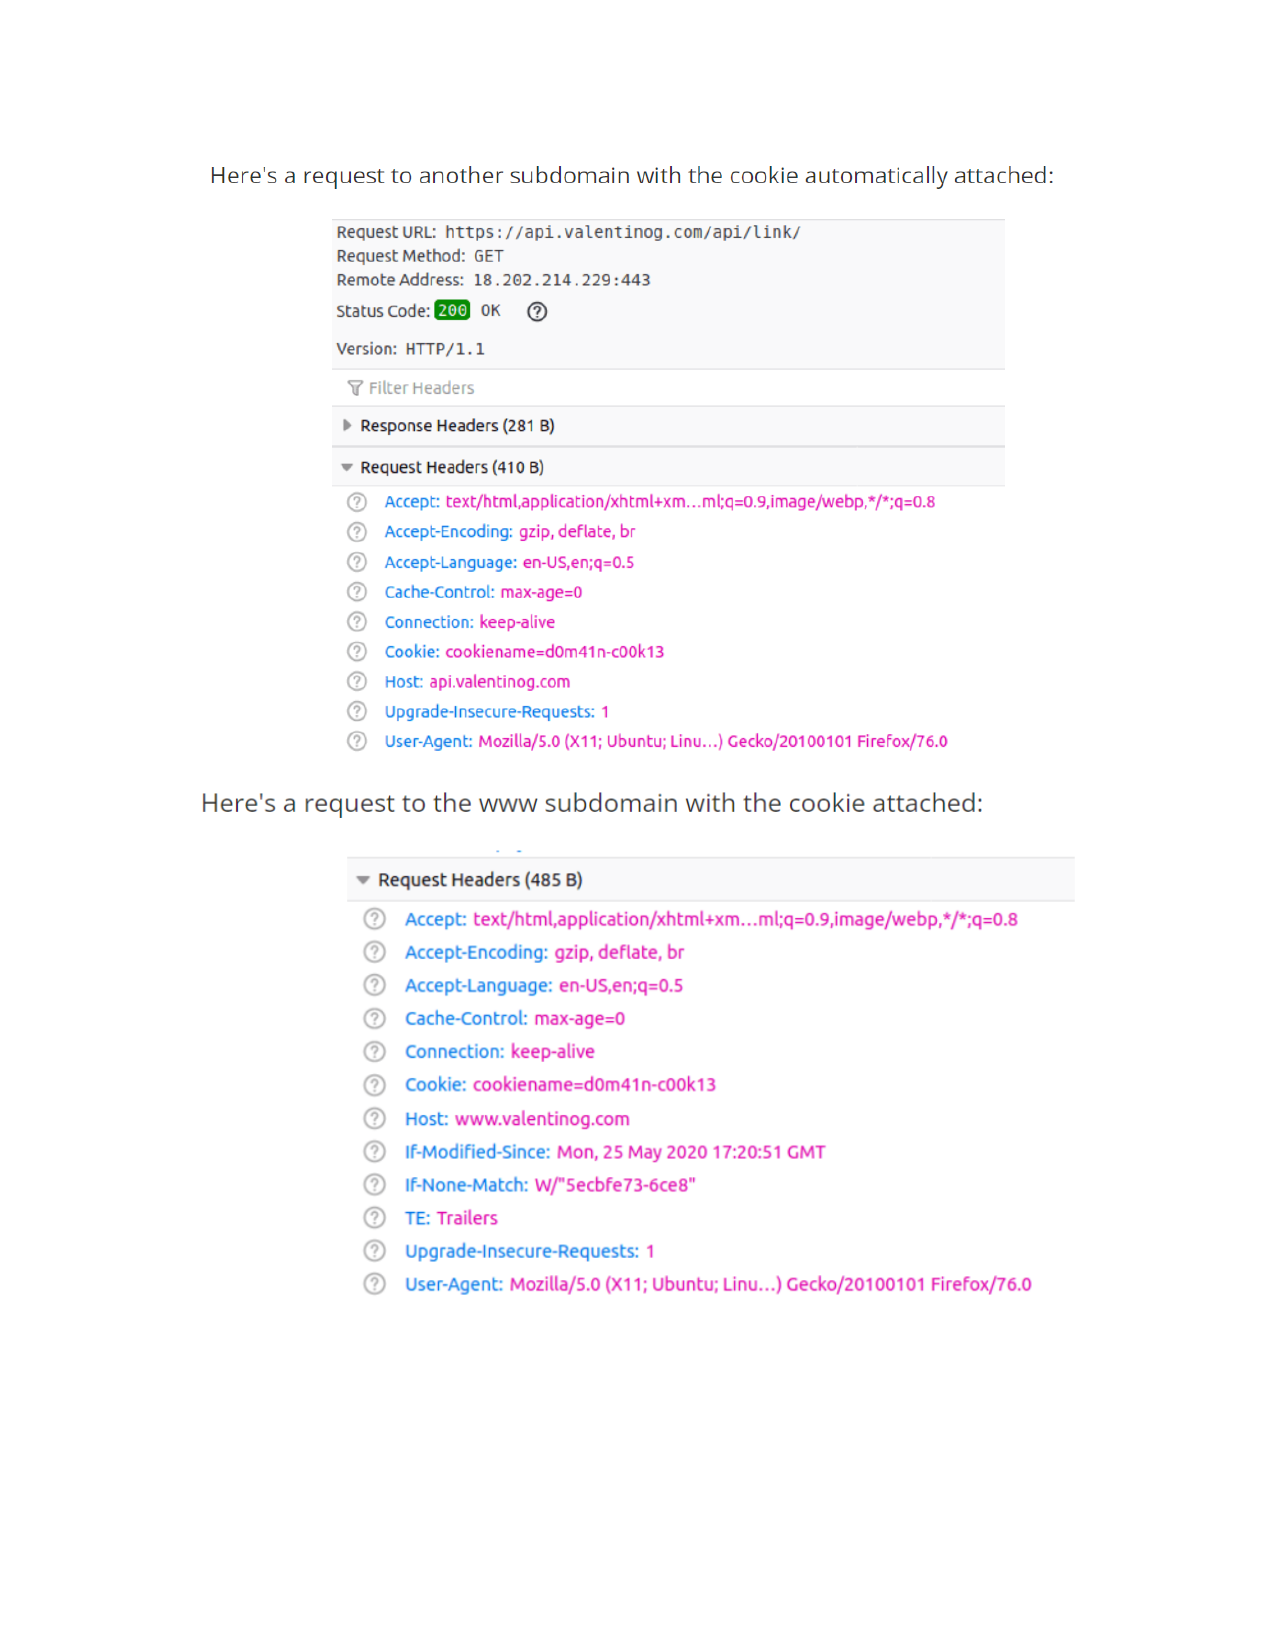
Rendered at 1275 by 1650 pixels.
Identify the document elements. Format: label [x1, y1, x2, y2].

picture [187, 150, 1088, 766]
picture [187, 770, 1088, 1315]
